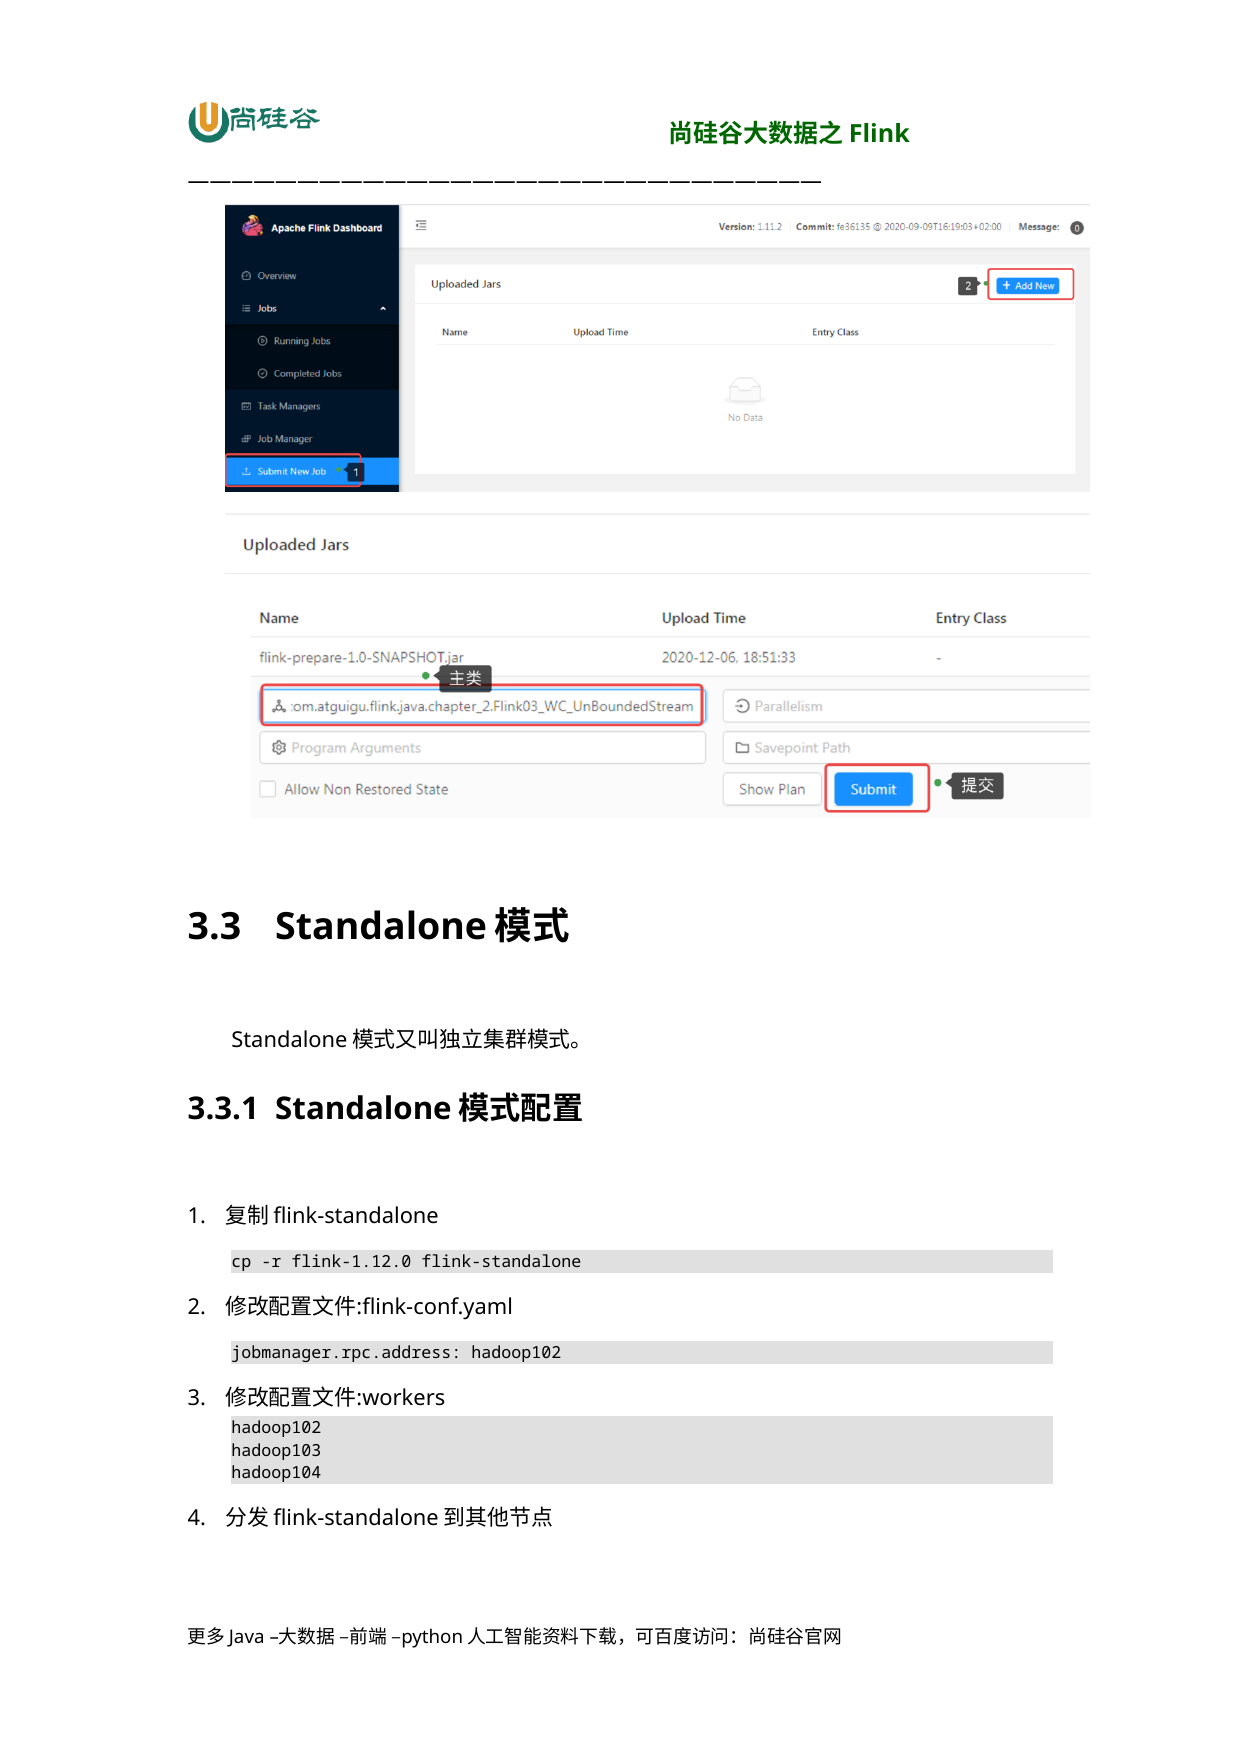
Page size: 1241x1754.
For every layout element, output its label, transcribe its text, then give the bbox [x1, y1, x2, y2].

subtitle Standalone模式配置 [187, 1073, 1053, 1138]
text hadoop103 [231, 1438, 1053, 1461]
list 修改配置文件:flink-conf.yaml [187, 1289, 1053, 1322]
list 复制flink-standalone [187, 1198, 1053, 1231]
text Standalone模式又叫独立集群模式。 [187, 1022, 1053, 1054]
picture [187, 101, 320, 143]
picture [225, 202, 1091, 492]
text cp -r flink-1.12.0 flink-standalone [231, 1250, 1053, 1273]
list 分发flink-standalone到其他节点 [187, 1500, 1053, 1532]
text hadoop102 [231, 1416, 1053, 1438]
subtitle Standalone模式 [187, 890, 1053, 955]
text jobmanager.rpc.address: hadoop102 [231, 1341, 1053, 1364]
text hadoop104 [231, 1461, 1053, 1484]
picture [225, 513, 1091, 842]
list 修改配置文件:workers [187, 1380, 1053, 1412]
